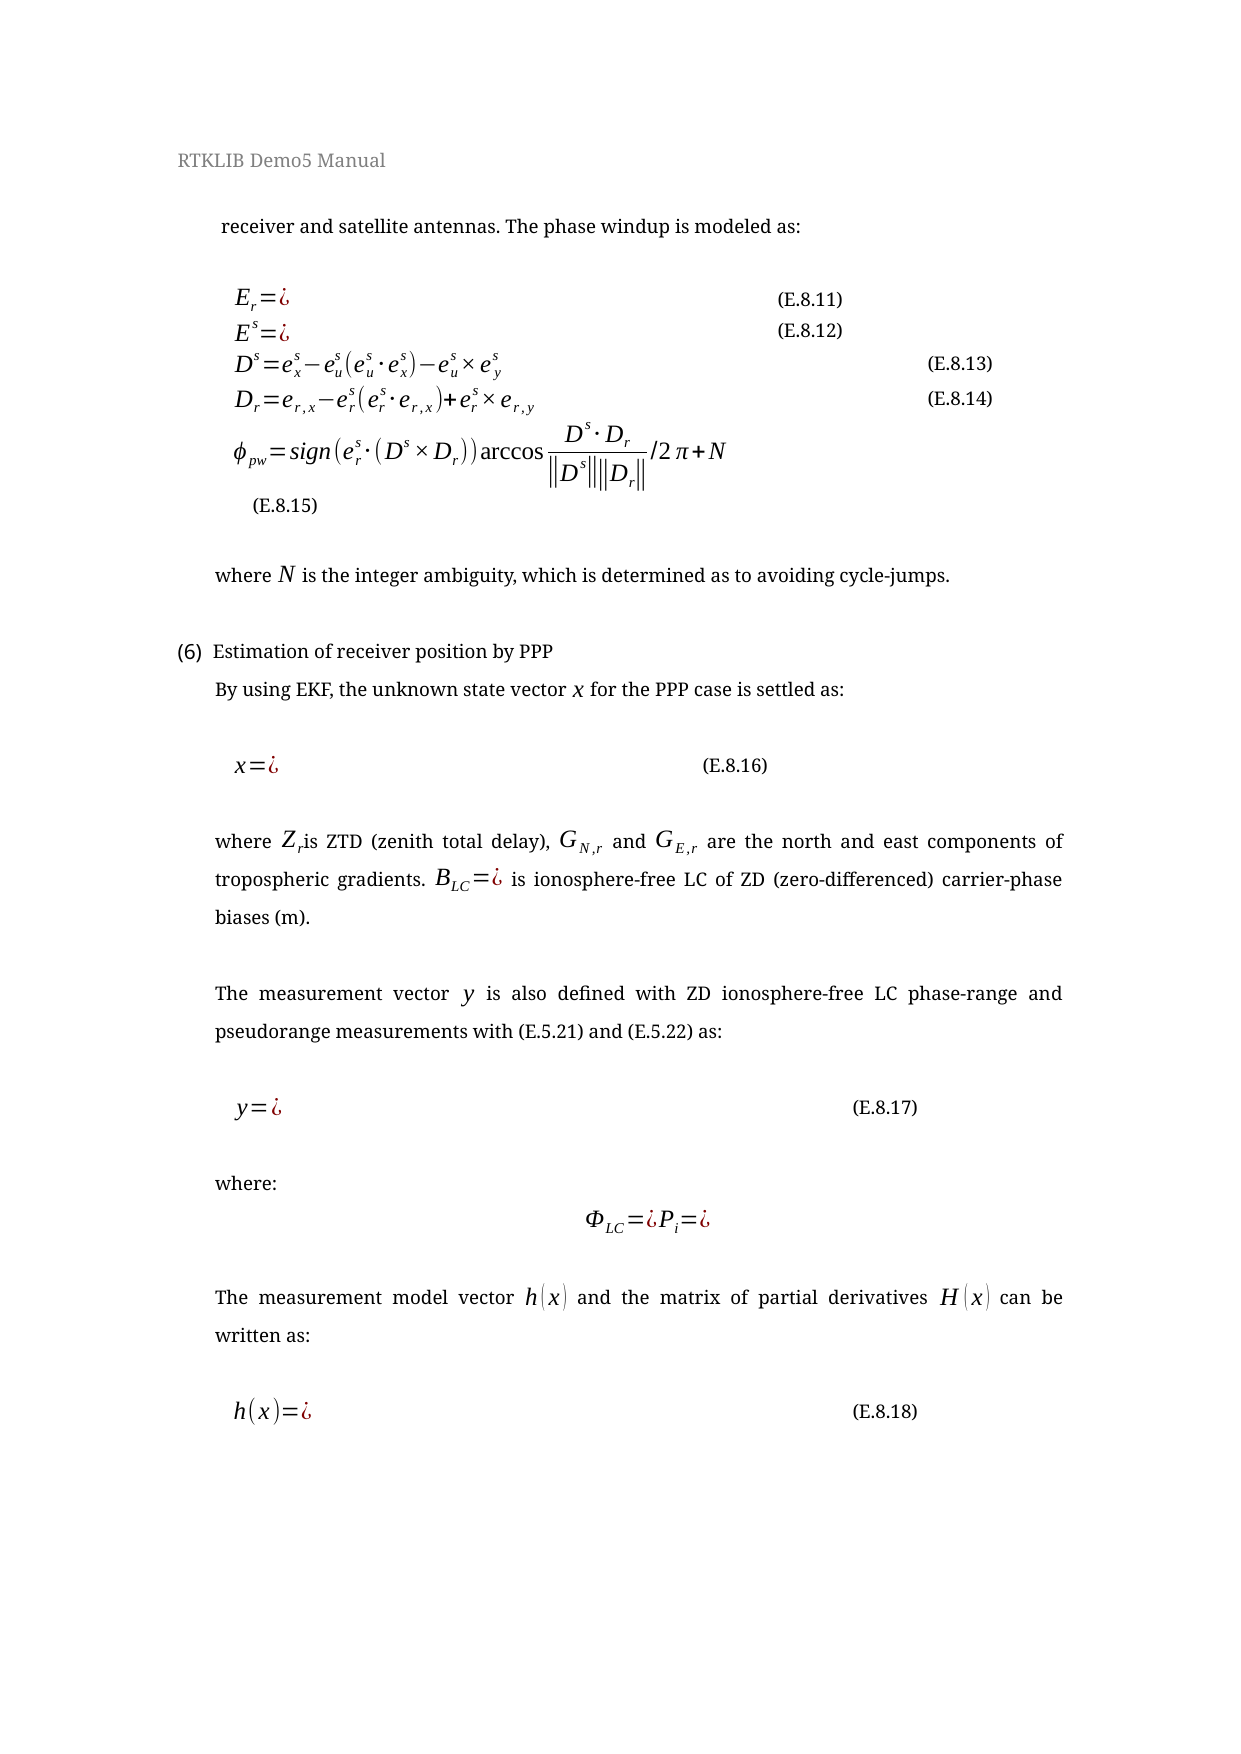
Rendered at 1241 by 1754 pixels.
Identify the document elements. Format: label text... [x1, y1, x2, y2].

list By using EKF, the unknown state vector for the PPP case is settled as: [215, 670, 1063, 708]
text (E.8.17) [233, 1088, 1063, 1126]
text (E.8.13) [233, 346, 1063, 381]
text (E.8.18) [233, 1392, 1063, 1430]
text (E.8.14) [233, 381, 1063, 416]
list Estimation of receiver position by PPP [177, 632, 1063, 670]
list The measurement model vector and the matrix of partial derivatives can be written as: [215, 1278, 1063, 1354]
list (E.8.16) [233, 746, 1063, 784]
text (E.8.15) [233, 416, 1063, 518]
text where is the integer ambiguity, which is determined as to avoiding cycle-jumps. [215, 556, 1063, 594]
text (E.8.12) [233, 315, 1063, 346]
list where is ZTD (zenith total delay), and are the north and east components of tropospheric gradients. is ionosphere-free LC of ZD (zero-differenced) carrier-phase biases (m). [215, 822, 1063, 936]
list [221, 207, 1063, 245]
text (E.8.11) [233, 283, 1063, 315]
text The measurement vector is also defined with ZD ionosphere-free LC phase-range and pseudorange measurements with (E.5.21) and (E.5.22) as: [215, 974, 1063, 1050]
text where: [215, 1164, 1063, 1202]
